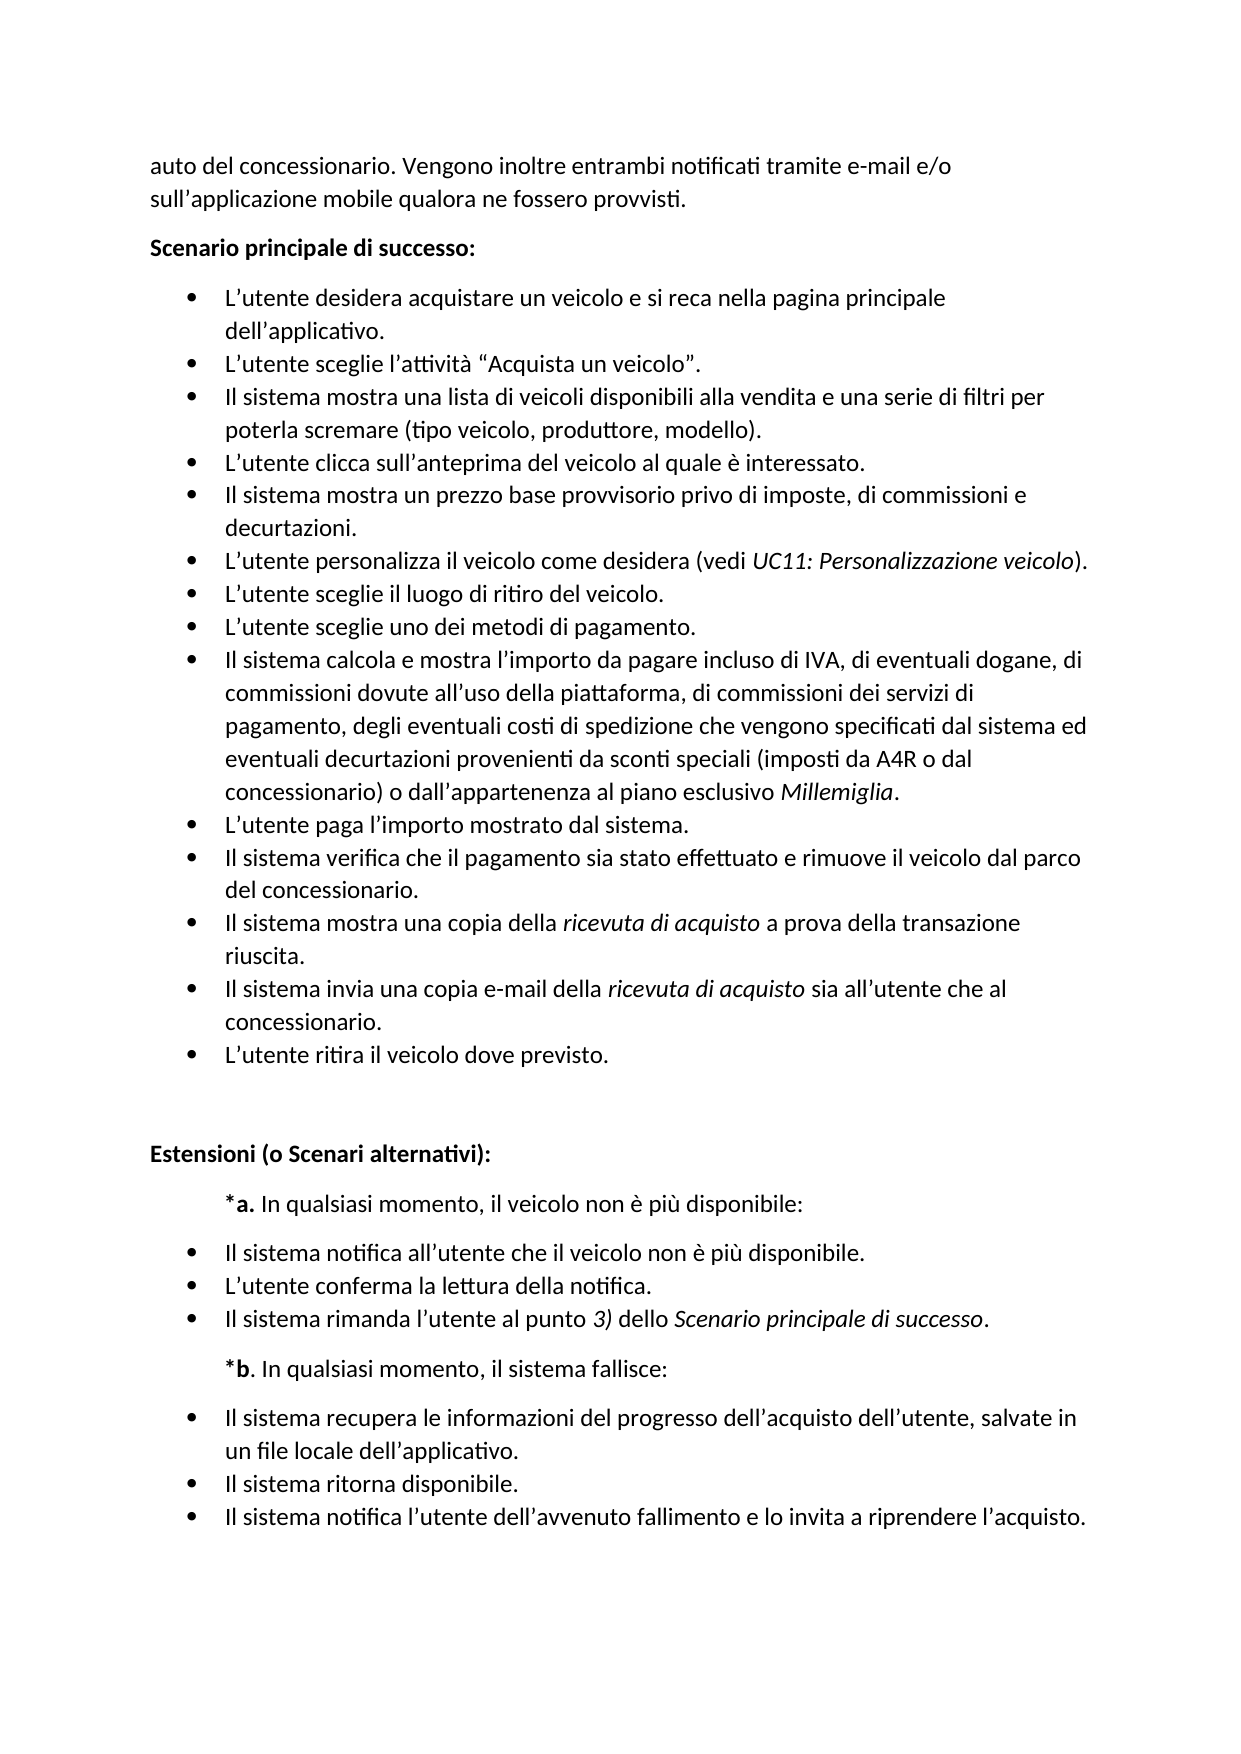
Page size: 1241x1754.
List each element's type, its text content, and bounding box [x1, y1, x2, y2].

list L’utente desidera acquistare un veicolo e si reca nella pagina principale dell’applicativo. [187, 282, 1090, 346]
list L’utente conferma la lettura della notifica. [187, 1270, 1090, 1301]
list L’utente personalizza il veicolo come desidera (vedi UC11: Personalizzazione veicolo). [187, 545, 1090, 576]
list Il sistema invia una copia e-mail della ricevuta di acquisto sia all’utente che al concessionario. [187, 973, 1090, 1037]
list Il sistema calcola e mostra l’importo da pagare incluso di IVA, di eventuali dogane, di commissioni dovute all’uso della piattaforma, di commissioni dei servizi di pagamento, degli eventuali costi di spedizione che vengono specificati dal sistema ed eventuali decurtazioni provenienti da sconti speciali (imposti da A4R o dal concessionario) o dall’appartenenza al piano esclusivo Millemiglia. [187, 644, 1090, 806]
list Il sistema mostra una lista di veicoli disponibili alla vendita e una serie di filtri per poterla scremare (tipo veicolo, produttore, modello). [187, 381, 1090, 444]
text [150, 150, 1090, 213]
list L’utente sceglie uno dei metodi di pagamento. [187, 611, 1090, 642]
text Scenario principale di successo: [150, 232, 1090, 263]
list Il sistema notifica all’utente che il veicolo non è più disponibile. [187, 1237, 1090, 1268]
list Il sistema notifica l’utente dell’avvenuto fallimento e lo invita a riprendere l’acquisto. [187, 1501, 1090, 1532]
list Il sistema rimanda l’utente al punto 3) dello Scenario principale di successo. [187, 1303, 1090, 1334]
list L’utente ritira il veicolo dove previsto. [187, 1039, 1090, 1070]
list L’utente sceglie il luogo di ritiro del veicolo. [187, 578, 1090, 609]
list Il sistema mostra una copia della ricevuta di acquisto a prova della transazione riuscita. [187, 907, 1090, 971]
list Il sistema verifica che il pagamento sia stato effettuato e rimuove il veicolo dal parco del concessionario. [187, 842, 1090, 905]
list Il sistema recupera le informazioni del progresso dell’acquisto dell’utente, salvate in un file locale dell’applicativo. [187, 1402, 1090, 1466]
list L’utente clicca sull’anteprima del veicolo al quale è interessato. [187, 447, 1090, 477]
text *a. In qualsiasi momento, il veicolo non è più disponibile: [224, 1188, 1090, 1218]
text *b. In qualsiasi momento, il sistema fallisce: [224, 1353, 1090, 1383]
list L’utente sceglie l’attività “Acquista un veicolo”. [187, 348, 1090, 378]
list L’utente paga l’importo mostrato dal sistema. [187, 809, 1090, 839]
list Il sistema ritorna disponibile. [187, 1468, 1090, 1499]
list Il sistema mostra un prezzo base provvisorio privo di imposte, di commissioni e decurtazioni. [187, 479, 1090, 543]
text Estensioni (o Scenari alternativi): [150, 1138, 1090, 1169]
